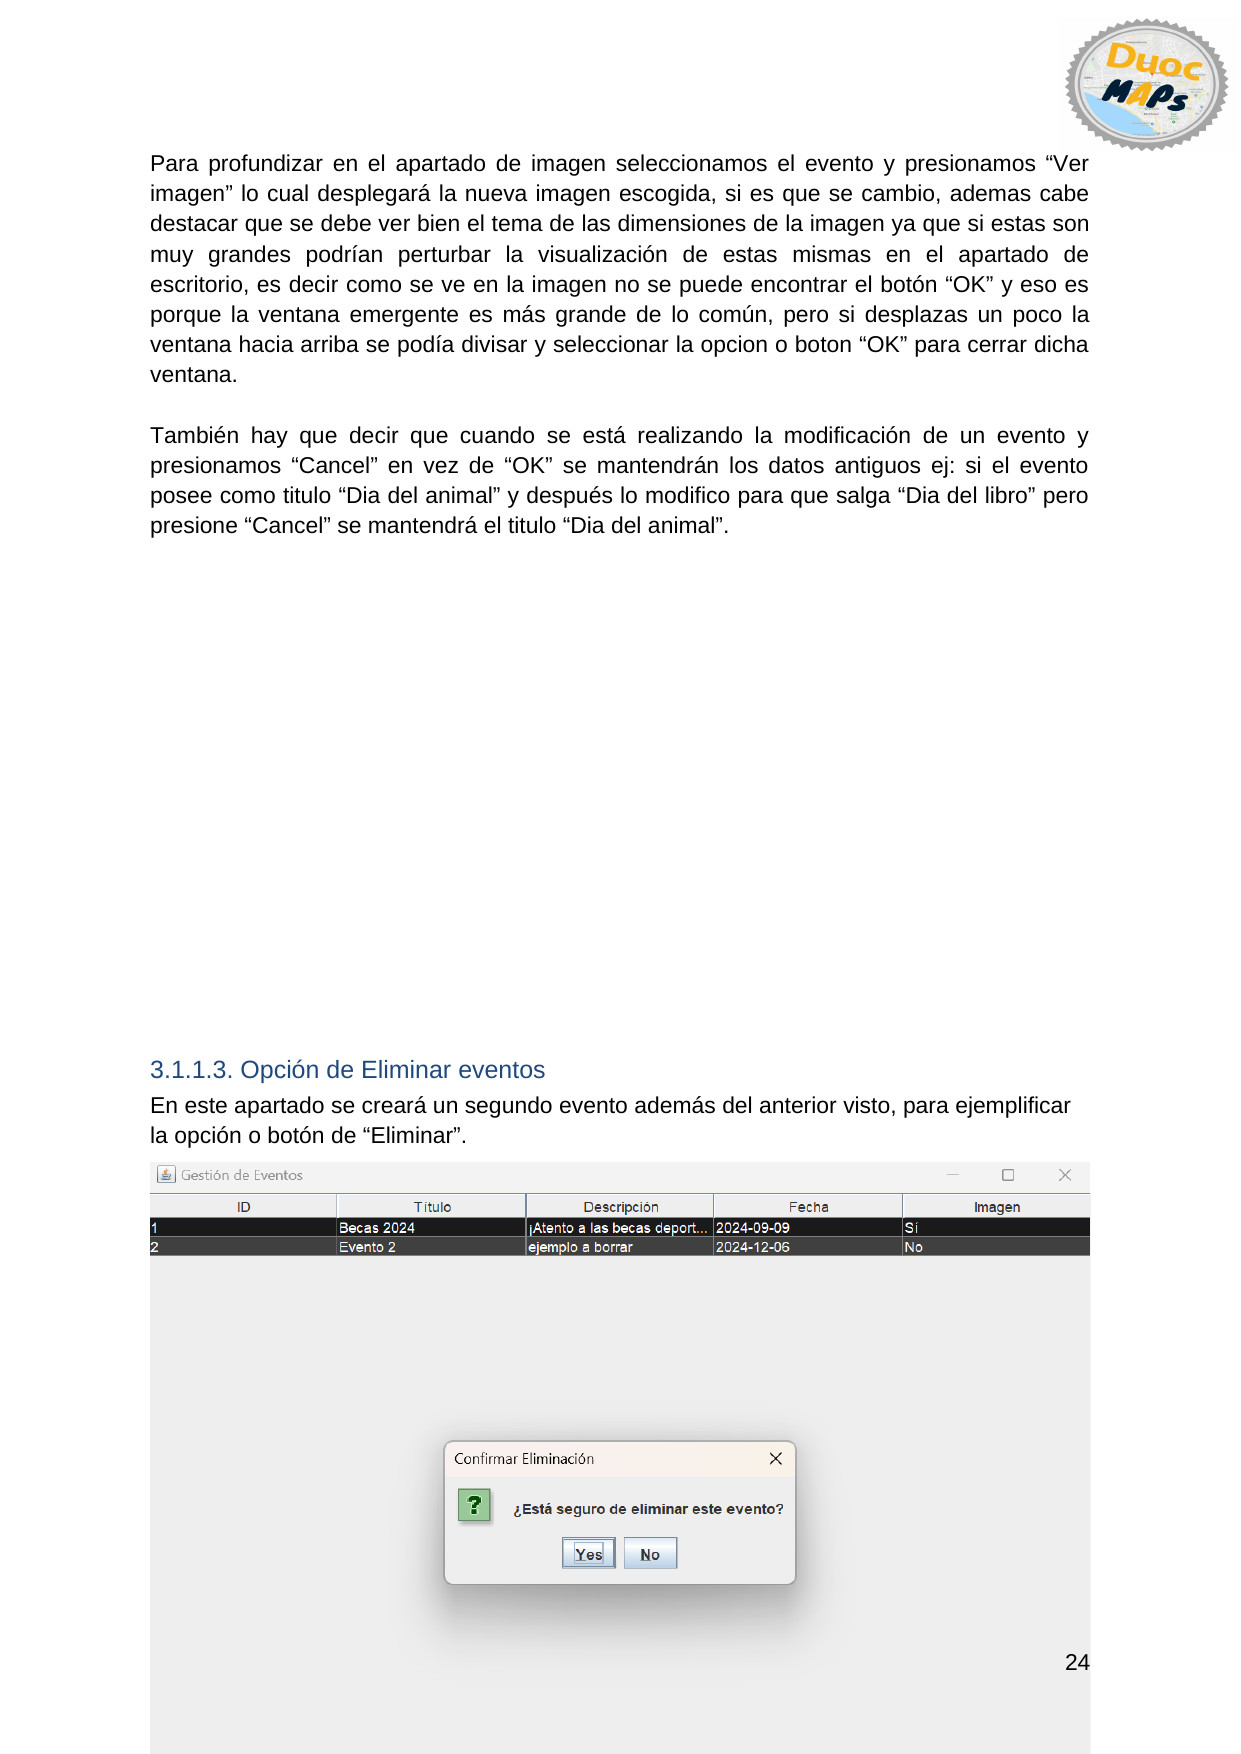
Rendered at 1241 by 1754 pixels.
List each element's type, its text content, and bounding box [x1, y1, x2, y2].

picture [1057, 18, 1238, 152]
text En este apartado se creará un segundo evento además del anterior visto, para ejemplificar la opción o botón de “Eliminar”. [150, 1092, 1090, 1149]
text Para profundizar en el apartado de imagen seleccionamos el evento y presionamos “Ver imagen” lo cual desplegará la nueva imagen escogida, si es que se cambio, ademas cabe destacar que se debe ver bien el tema de las dimensiones de la imagen ya que si estas son muy grandes podrían perturbar la visualización de estas mismas en el apartado de escritorio, es decir como se ve en la imagen no se puede encontrar el botón “OK” y eso es porque la ventana emergente es más grande de lo común, pero si desplazas un poco la ventana hacia arriba se podía divisar y seleccionar la opcion o boton “OK” para cerrar dicha ventana. [150, 150, 1090, 388]
picture [150, 1162, 1091, 1754]
text También hay que decir que cuando se está realizando la modificación de un evento y presionamos “Cancel” en vez de “OK” se mantendrán los datos antiguos ej: si el evento posee como titulo “Dia del animal” y después lo modifico para que salga “Dia del libro” pero presione “Cancel” se mantendrá el titulo “Dia del animal”. [150, 422, 1090, 539]
subtitle 3.1.1.3. Opción de Eliminar eventos [150, 1055, 1090, 1084]
